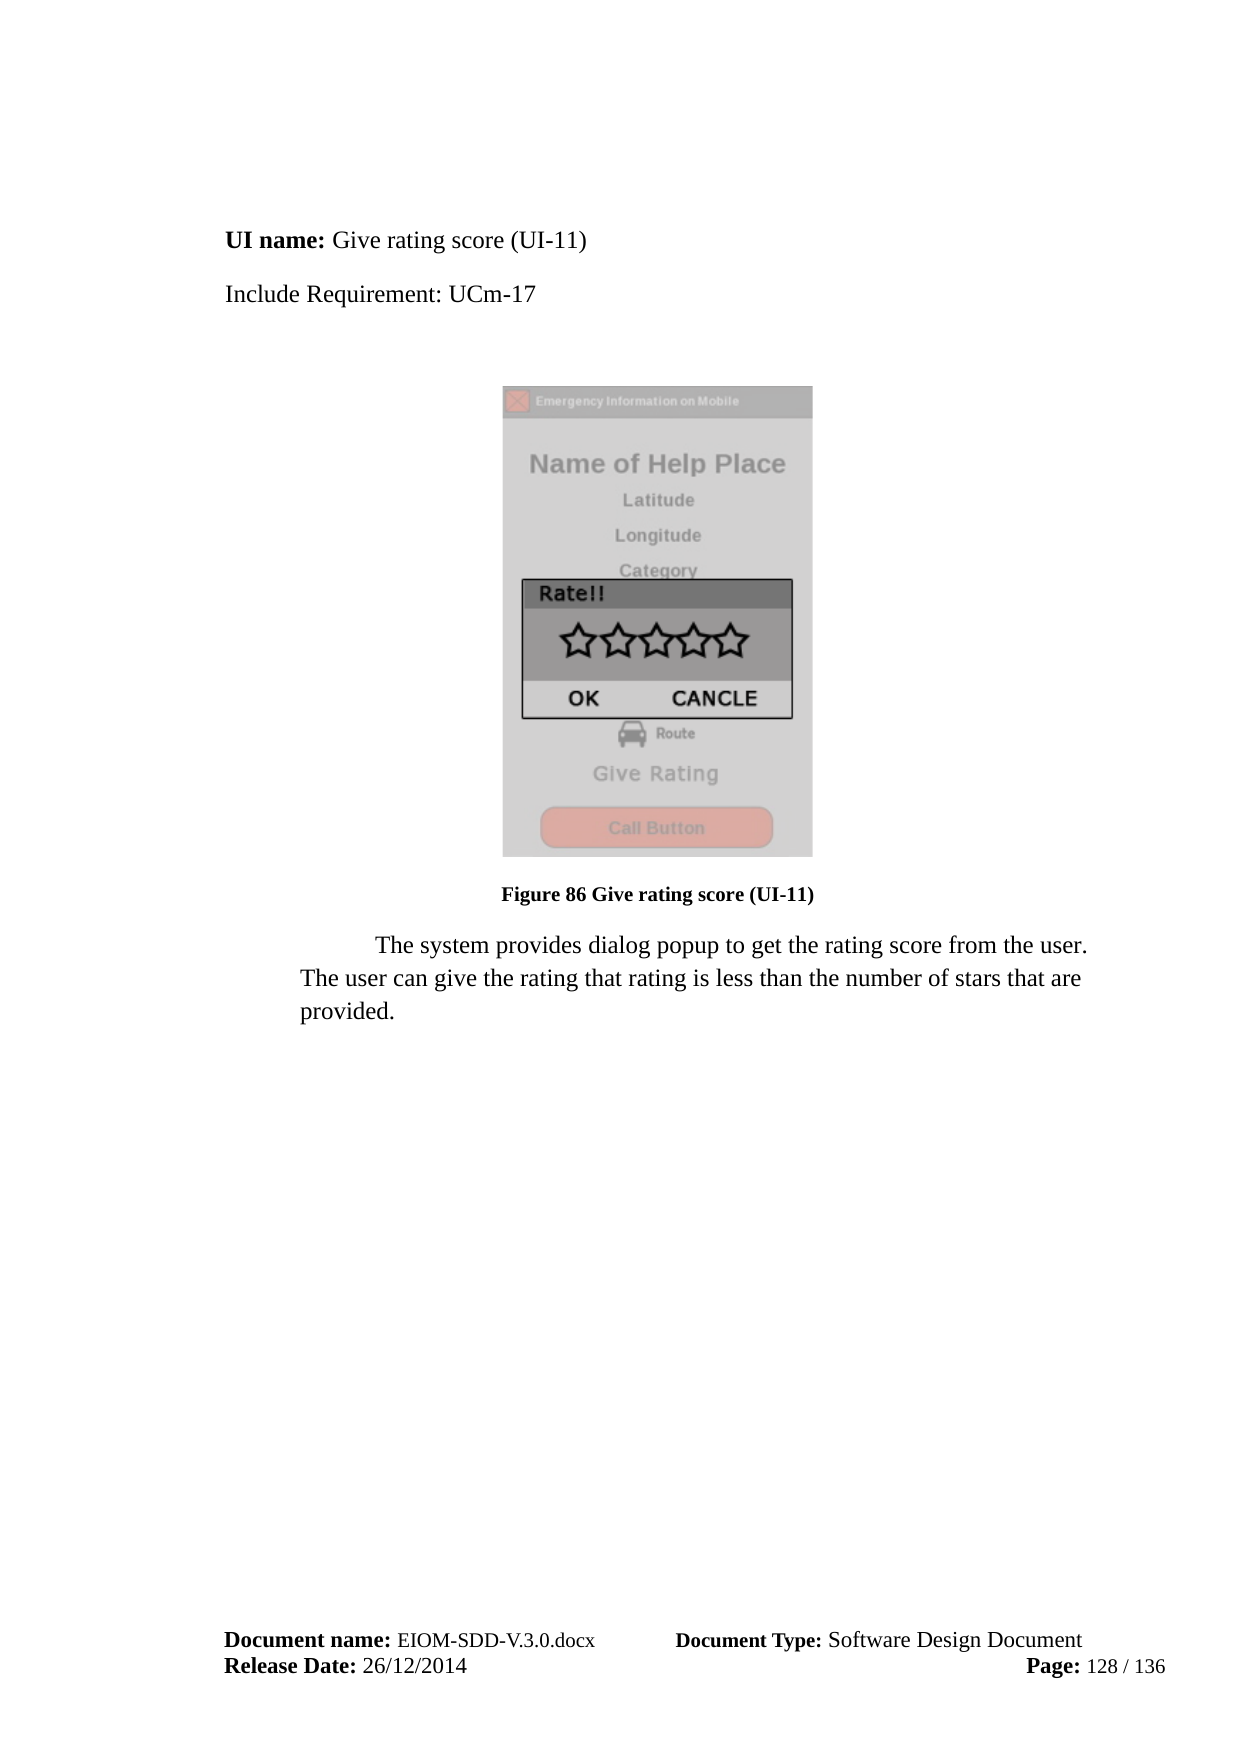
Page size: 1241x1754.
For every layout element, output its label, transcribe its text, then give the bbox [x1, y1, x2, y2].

text Include Requirement: UCm-17 [225, 279, 1090, 308]
picture [502, 386, 813, 857]
text The system provides dialog popup to get the rating score from the user. The user can give the rating that rating is less than the number of stars that are provided. [300, 930, 1090, 1025]
text UI name: Give rating score (UI-11) [225, 225, 1090, 254]
text Figure 86 Give rating score (UI-11) [225, 882, 1090, 906]
